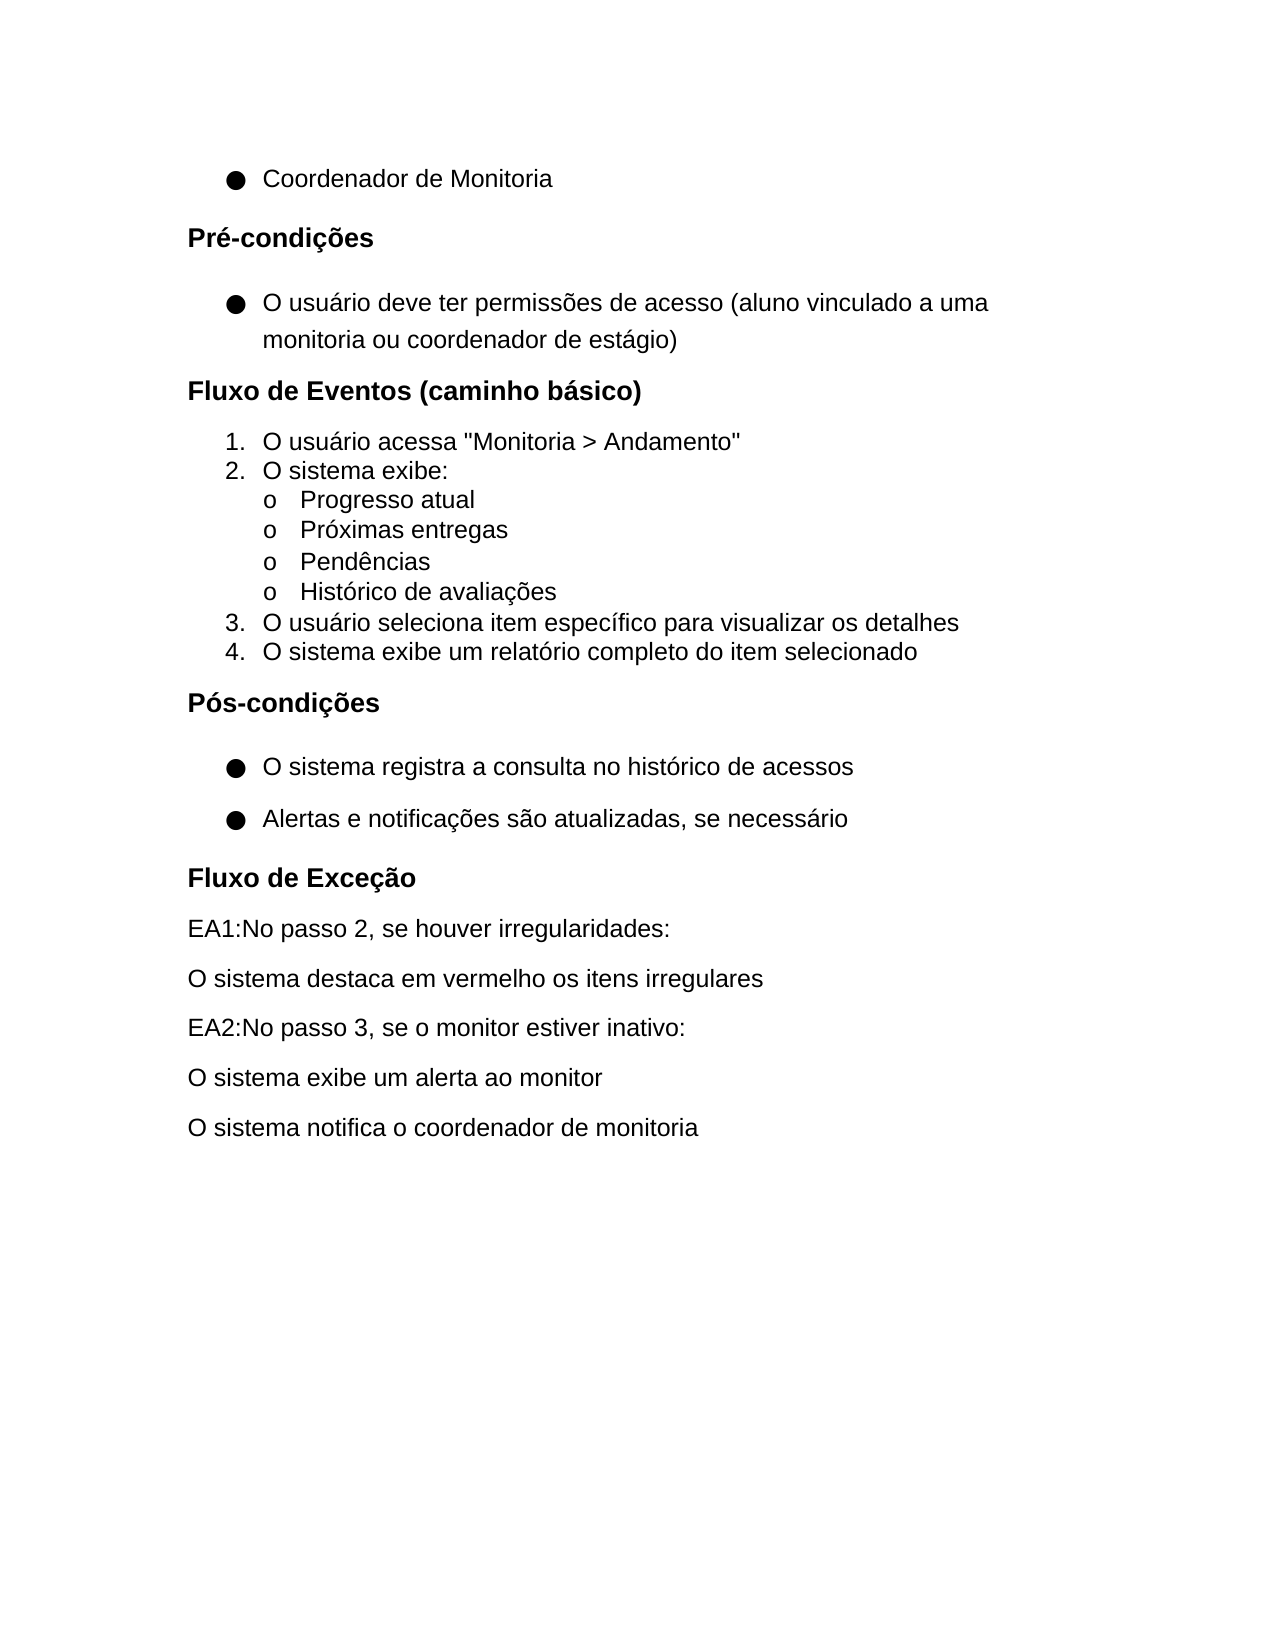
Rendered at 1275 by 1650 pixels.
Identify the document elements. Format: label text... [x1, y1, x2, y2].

text O sistema notifica o coordenador de monitoria [187, 1112, 1087, 1141]
list Progresso atual [262, 484, 1087, 516]
list Alertas e notificações são atualizadas, se necessário [225, 790, 1087, 841]
list O sistema exibe um relatório completo do item selecionado [225, 637, 1087, 666]
text EA1:No passo 2, se houver irregularidades: [187, 914, 1087, 943]
list Coordenador de Monitoria [225, 150, 1087, 201]
list O sistema exibe: [225, 456, 1087, 484]
list Histórico de avaliações [262, 577, 1087, 608]
text Fluxo de Exceção [187, 862, 1087, 893]
text Pós-condições [187, 687, 1087, 718]
text EA2:No passo 3, se o monitor estiver inativo: [187, 1013, 1087, 1042]
list Pendências [262, 546, 1087, 577]
list Próximas entregas [262, 516, 1087, 546]
list O sistema registra a consulta no histórico de acessos [225, 739, 1087, 790]
text Pré-condições [187, 222, 1087, 253]
list O usuário seleciona item específico para visualizar os detalhes [225, 608, 1087, 637]
list O usuário acessa "Monitoria > Andamento" [225, 427, 1087, 456]
text O sistema exibe um alerta ao monitor [187, 1063, 1087, 1092]
text Fluxo de Eventos (caminho básico) [187, 375, 1087, 406]
list O usuário deve ter permissões de acesso (aluno vinculado a uma monitoria ou coordenador de estágio) [225, 274, 1087, 354]
text O sistema destaca em vermelho os itens irregulares [187, 964, 1087, 992]
